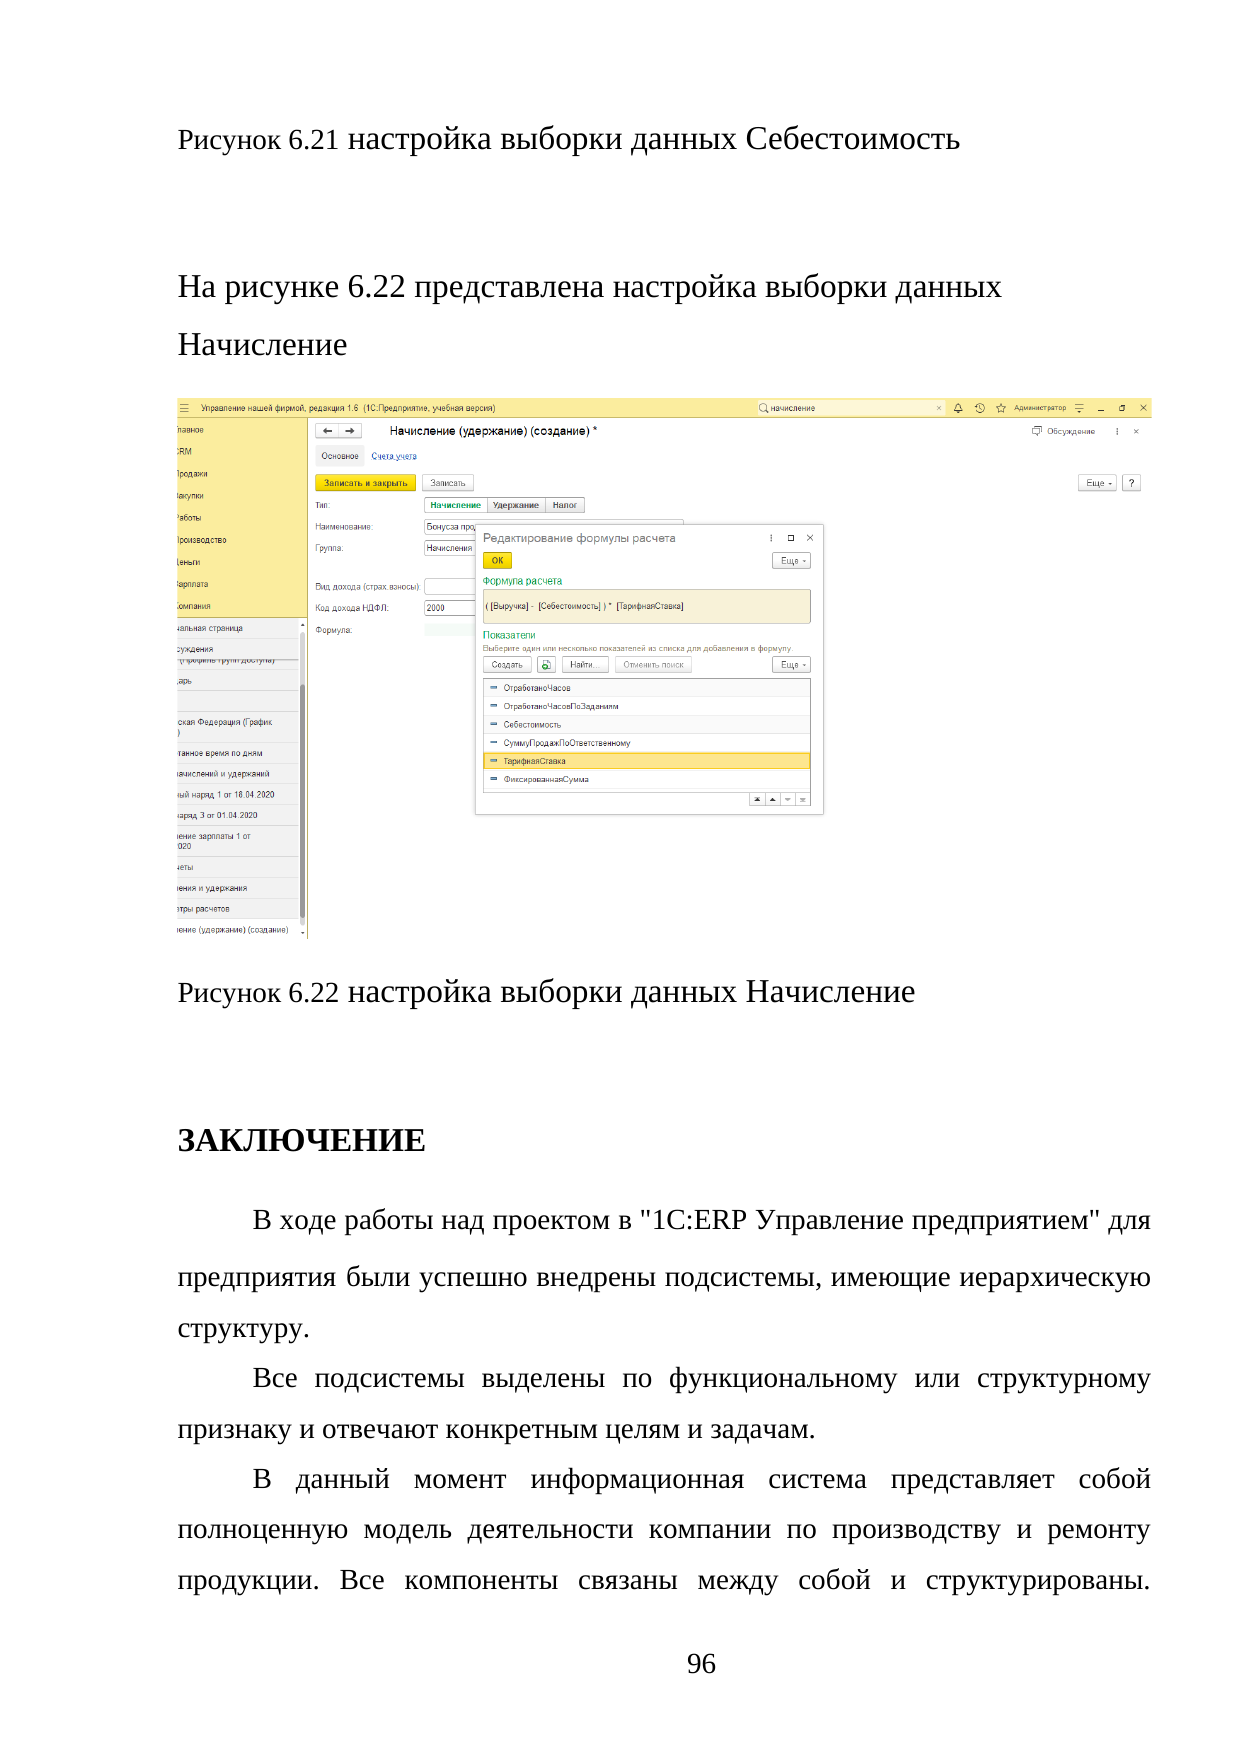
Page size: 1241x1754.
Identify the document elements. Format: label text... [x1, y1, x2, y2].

text Рисунок 6.21 настройка выборки данных Себестоимость [177, 118, 1152, 156]
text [177, 1461, 1152, 1595]
text Рисунок 6.22 настройка выборки данных Начисление [177, 972, 1152, 1010]
subtitle Заключение [177, 1120, 1152, 1158]
picture [177, 398, 1152, 939]
text В ходе работы над проектом в "1С:ERP Управление предприятием" для предприятия были успешно внедрены подсистемы, имеющие иерархическую структуру. [177, 1202, 1152, 1344]
text На рисунке 6.22 представлена настройка выборки данных Начисление [177, 266, 1152, 362]
text Все подсистемы выделены по функциональному или структурному признаку и отвечают конкретным целям и задачам. [177, 1361, 1152, 1444]
